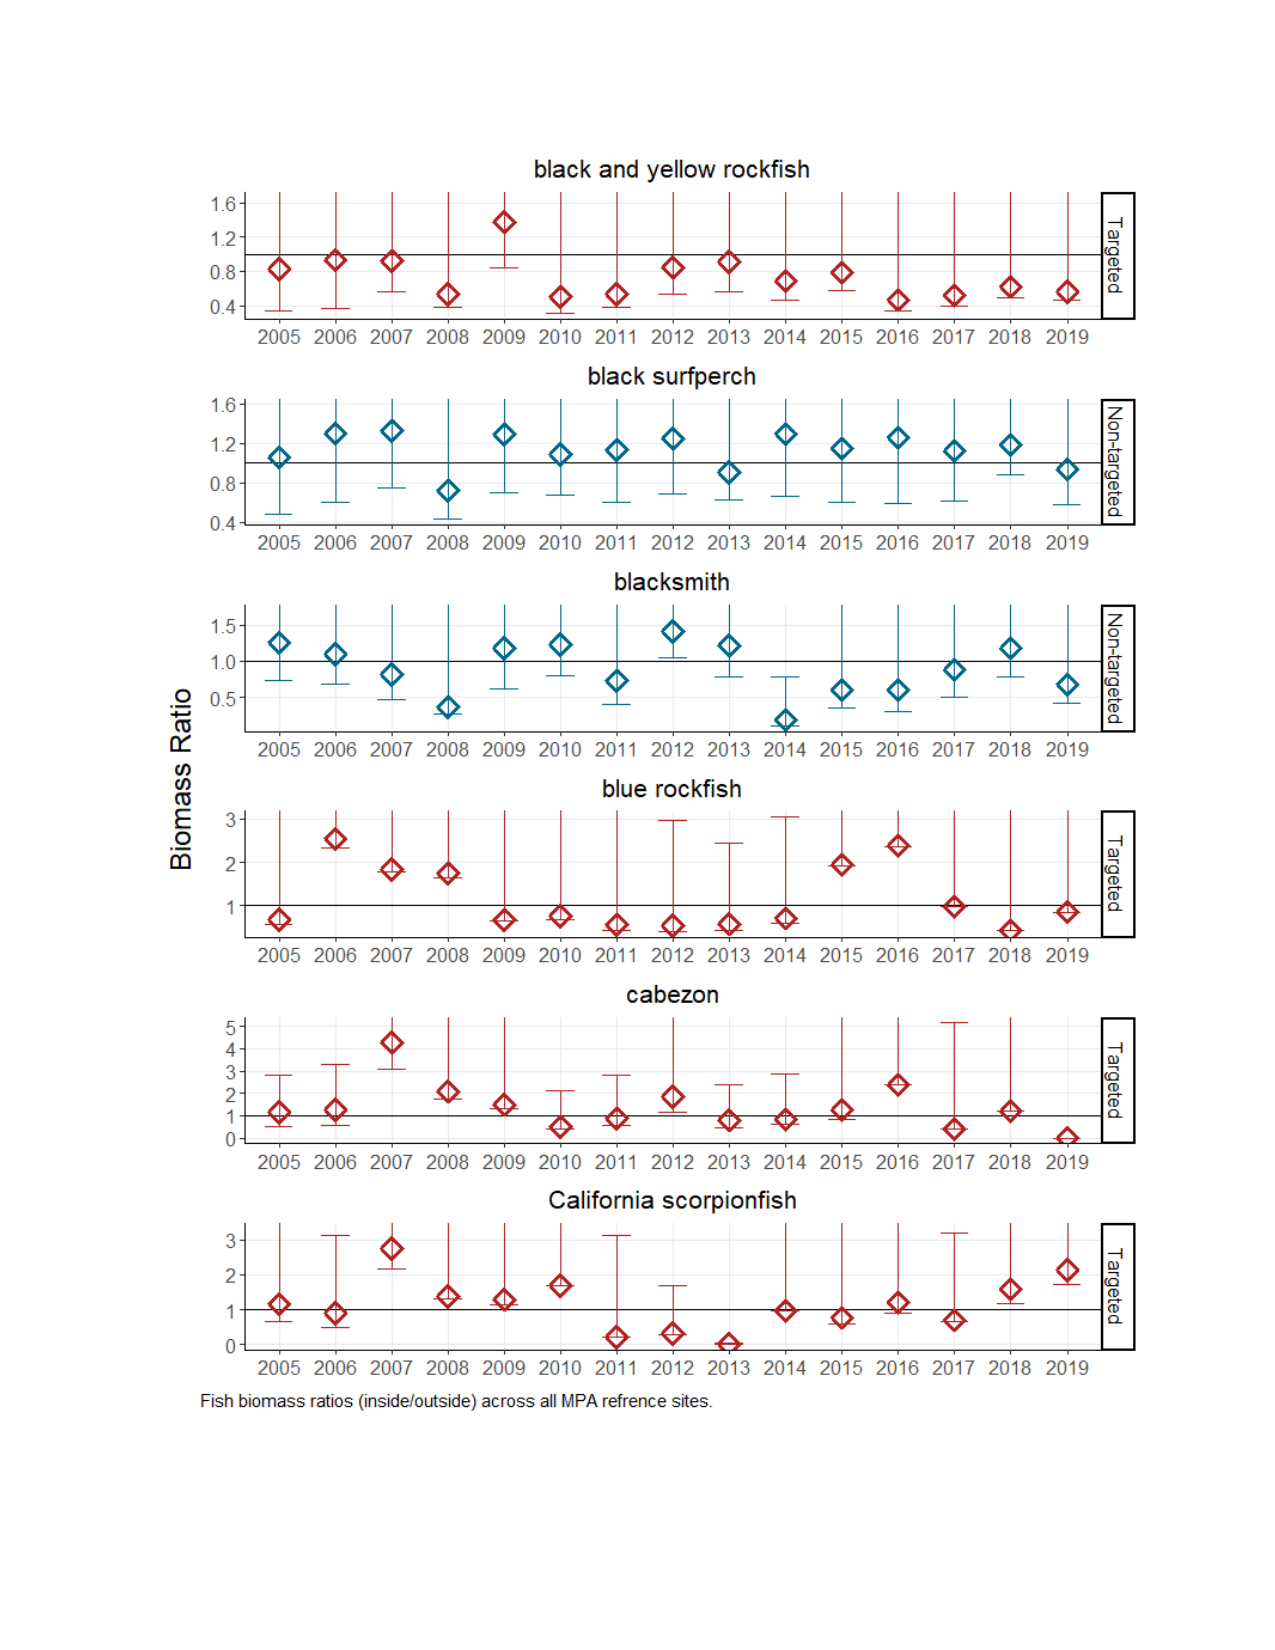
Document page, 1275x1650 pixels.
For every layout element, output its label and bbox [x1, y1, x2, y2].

picture [168, 150, 1144, 1412]
